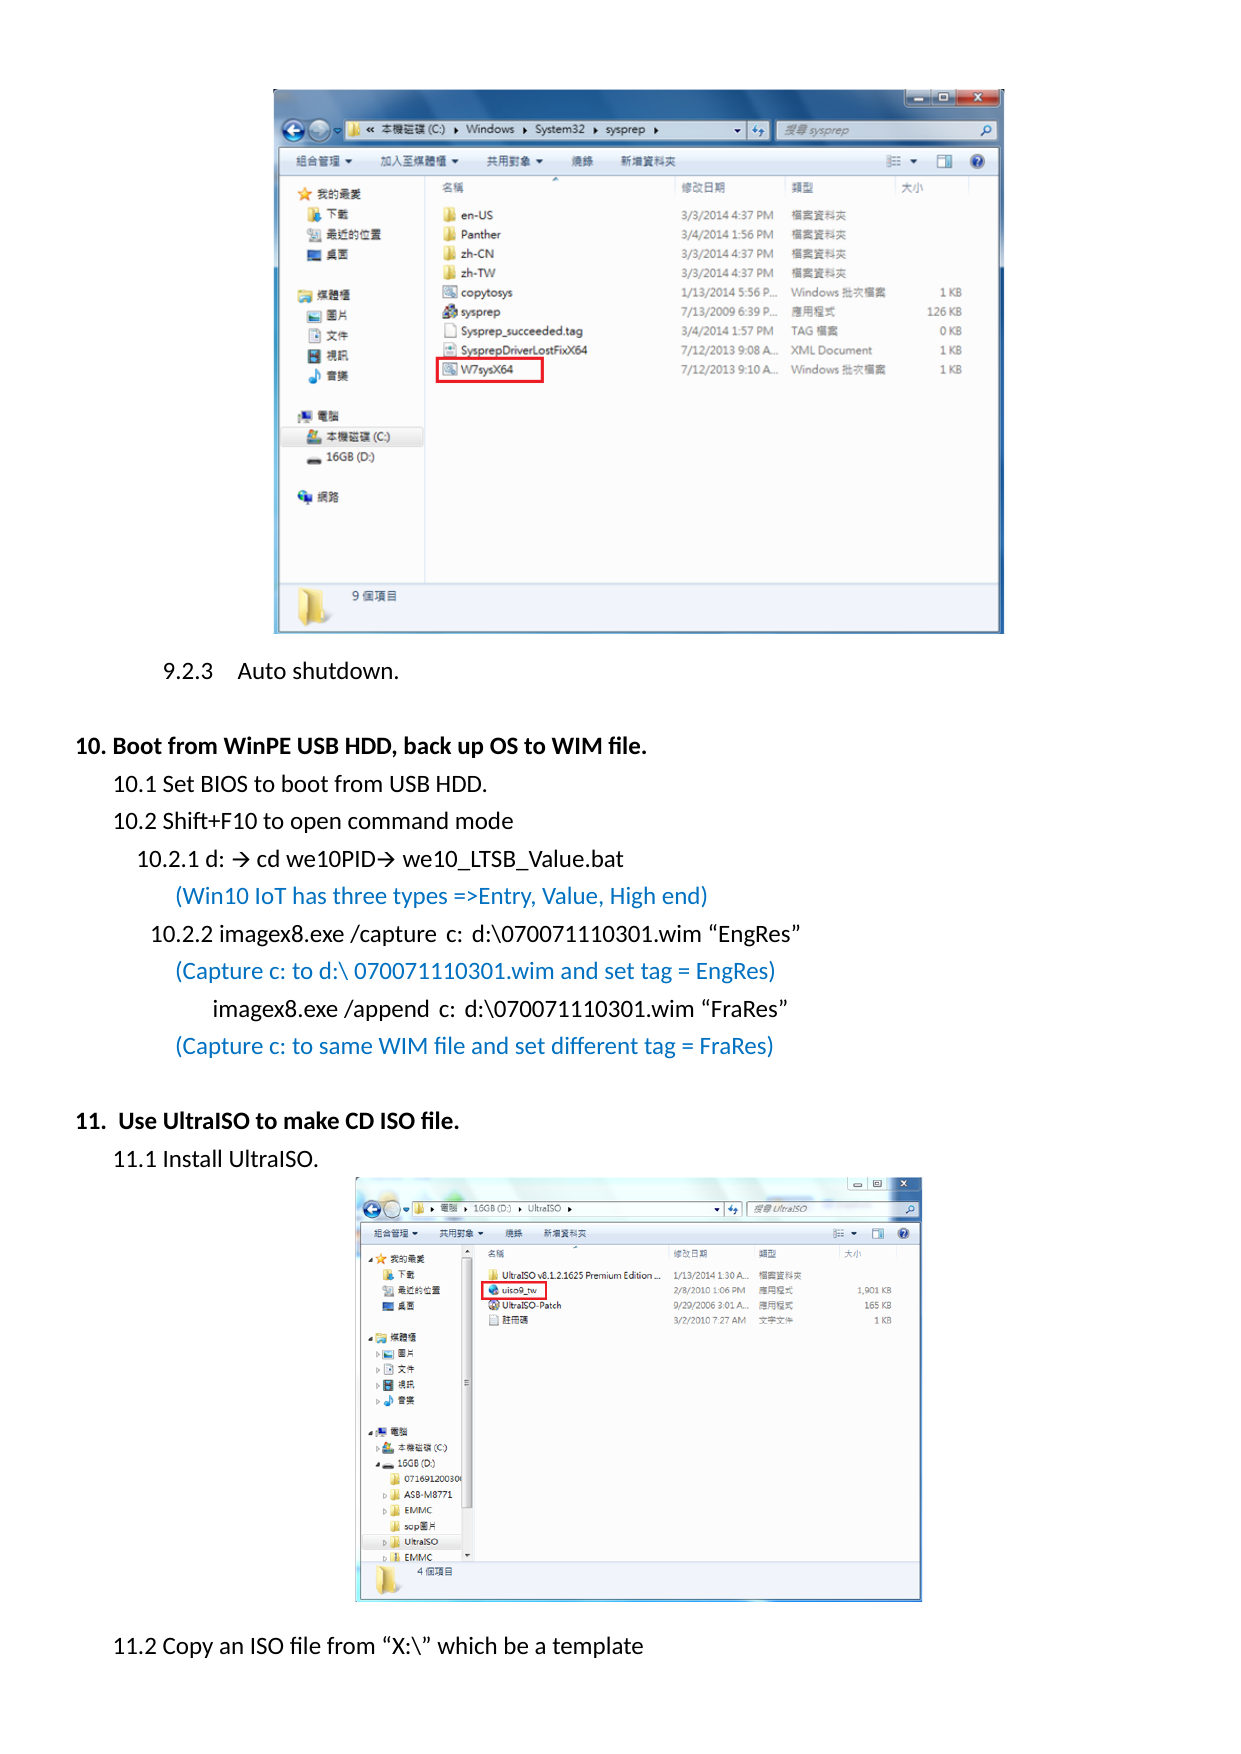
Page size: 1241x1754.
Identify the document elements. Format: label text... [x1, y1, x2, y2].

text 10.1 Set BIOS to boot from USB HDD. [75, 764, 1165, 802]
list Use UltraISO to make CD ISO file. [75, 1102, 1165, 1139]
text imagex8.exe /append c: d:\070071110301.wim “FraRes” [75, 989, 1165, 1027]
list (Capture c: to same WIM file and set different tag = FraRes) [175, 1027, 1165, 1064]
picture [355, 1177, 923, 1602]
list Boot from WinPE USB HDD, back up OS to WIM file. [75, 727, 1165, 764]
text (Win10 IoT has three types =>Entry, Value, High end) [125, 877, 1165, 914]
text 10.2.2 imagex8.exe /capture c: d:\070071110301.wim “EngRes” [100, 914, 1165, 952]
text (Capture c: to d:\ 070071110301.wim and set tag = EngRes) [125, 952, 1165, 989]
text 10.2 Shift+F10 to open command mode [75, 802, 1165, 839]
list 11.1 Install UltraISO. [112, 1139, 1165, 1177]
picture [273, 89, 1005, 634]
list 11.2 Copy an ISO file from “X:\” which be a template [112, 1627, 1165, 1664]
text 10.2.1 d: cd we10PID we10_LTSB_Value.bat [75, 839, 1165, 877]
list Auto shutdown. [162, 652, 1165, 689]
